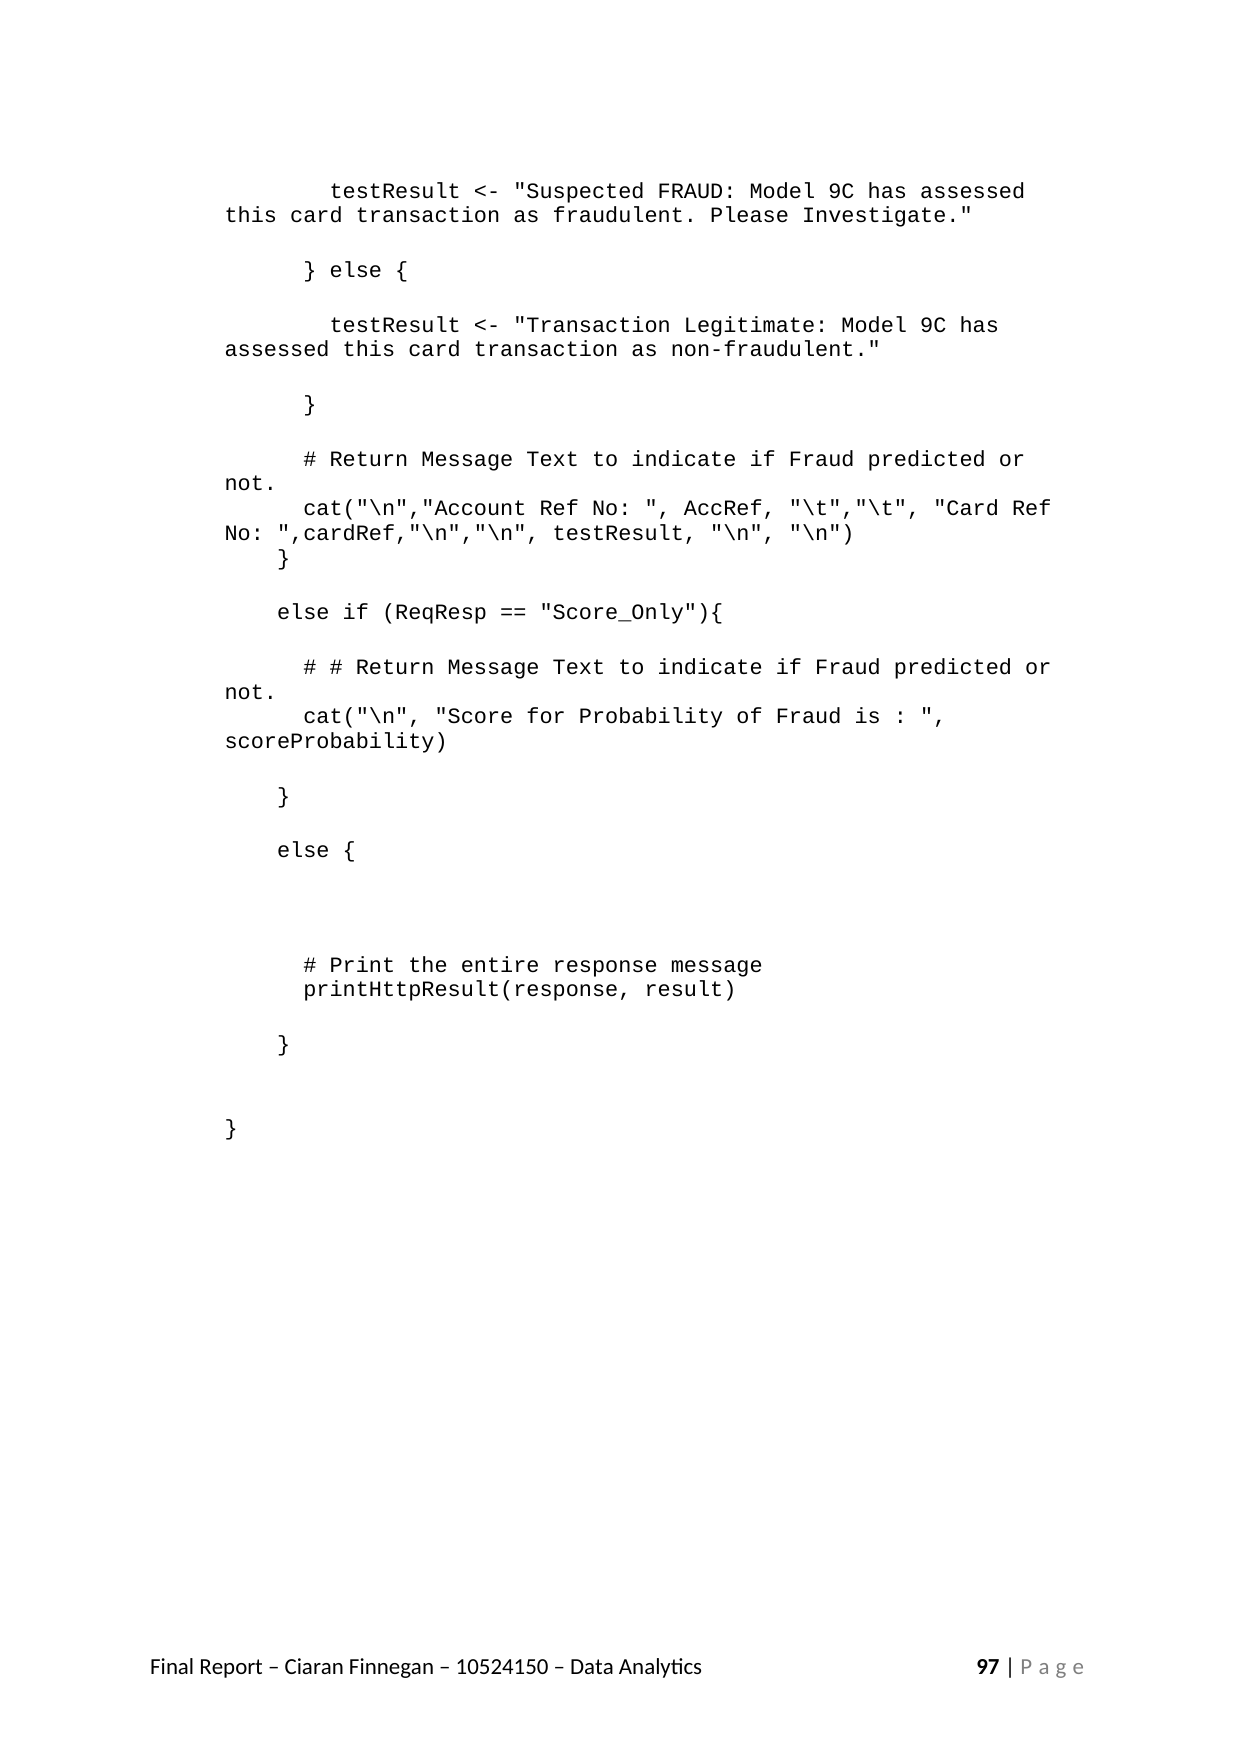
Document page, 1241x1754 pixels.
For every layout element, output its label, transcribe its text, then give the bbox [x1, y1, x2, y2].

text testResult <- "Suspected FRAUD: Model 9C has assessed this card transaction as fraudulent. Please Investigate." [224, 180, 1090, 229]
text } [224, 785, 1090, 810]
text # Return Message Text to indicate if Fraud predicted or not. [224, 448, 1090, 497]
text # Print the entire response message [224, 954, 1090, 978]
text # # Return Message Text to indicate if Fraud predicted or not. [224, 656, 1090, 706]
text } else { [224, 259, 1090, 284]
text else { [224, 839, 1090, 864]
text } [224, 1117, 1090, 1142]
text printHttpResult(response, result) [224, 978, 1090, 1003]
text cat("\n", "Score for Probability of Fraud is : ", scoreProbability) [224, 706, 1090, 755]
text } [224, 547, 1090, 572]
text testResult <- "Transaction Legitimate: Model 9C has assessed this card transaction as non-fraudulent." [224, 314, 1090, 363]
text } [224, 1033, 1090, 1058]
text } [224, 393, 1090, 418]
text cat("\n","Account Ref No: ", AccRef, "\t","\t", "Card Ref No: ",cardRef,"\n","\n", testResult, "\n", "\n") [224, 497, 1090, 547]
text else if (ReqResp == "Score_Only"){ [224, 601, 1090, 626]
